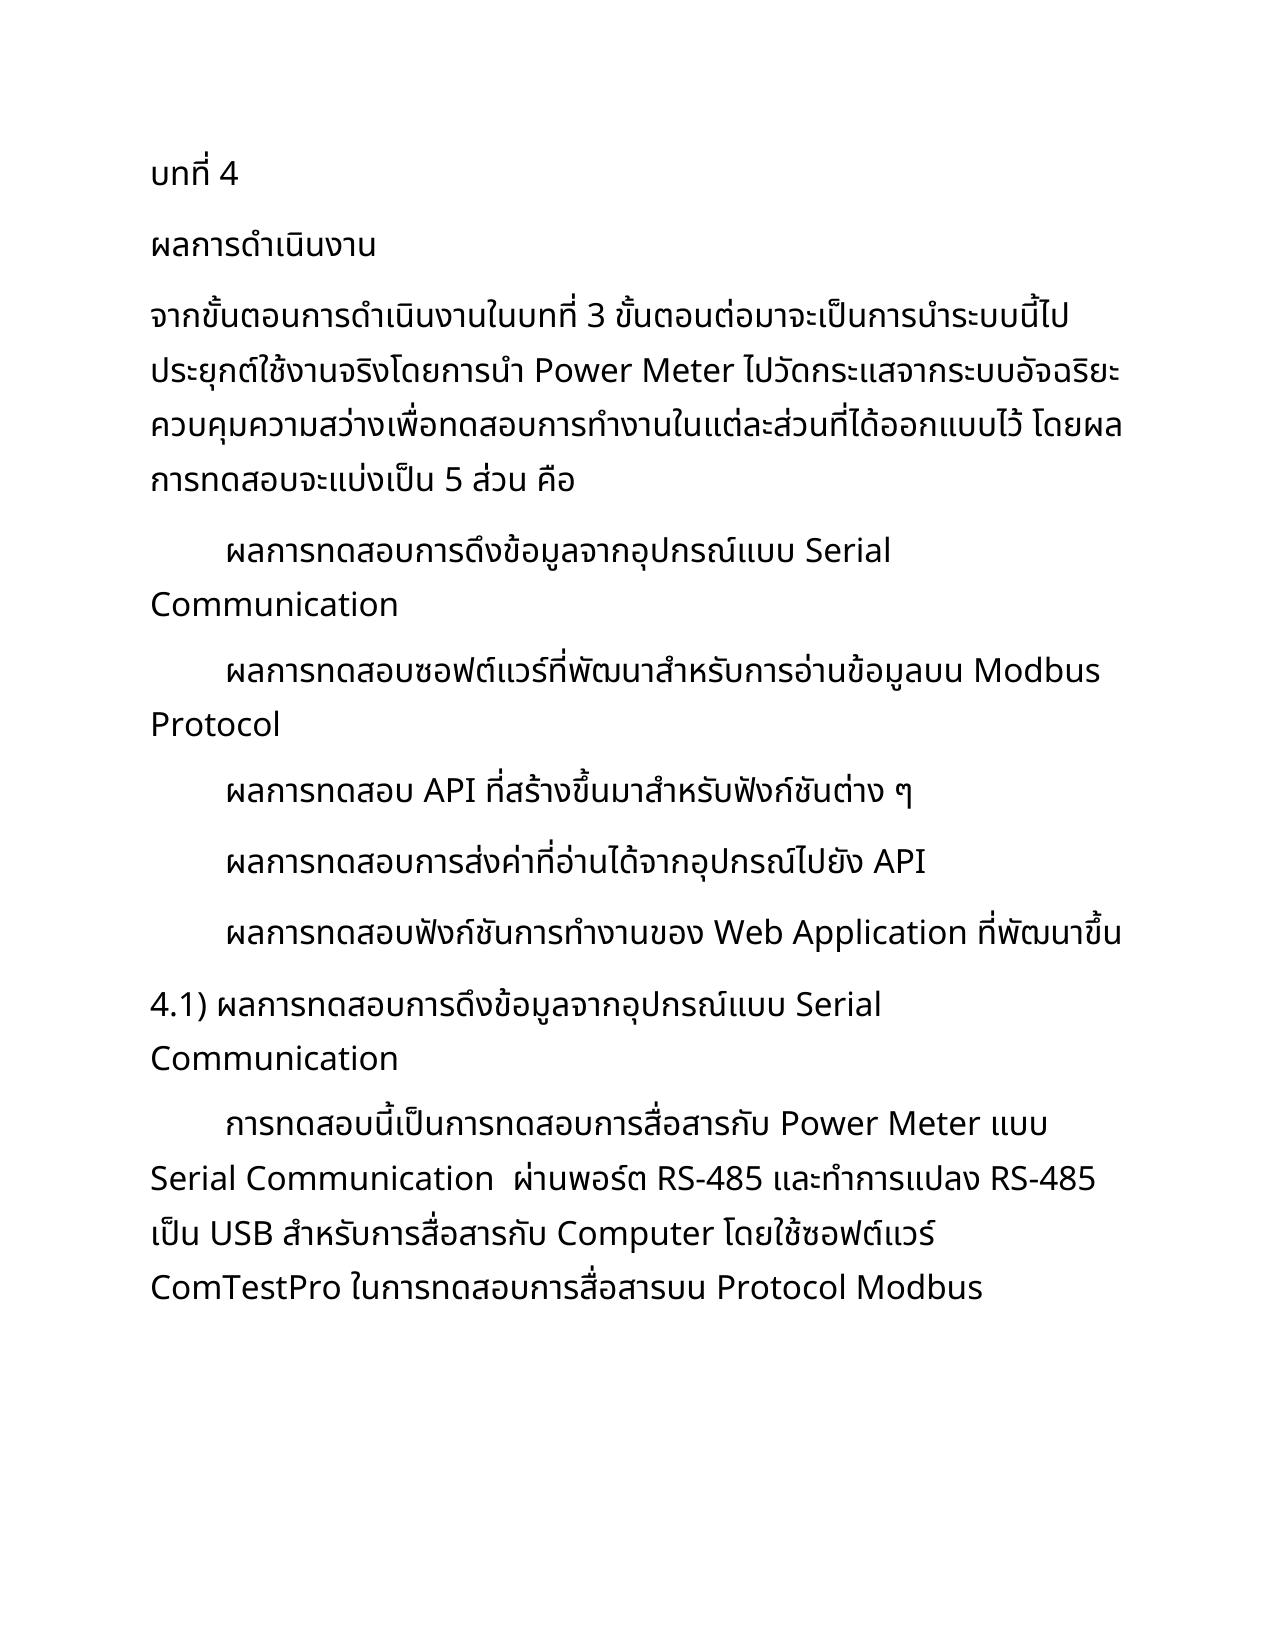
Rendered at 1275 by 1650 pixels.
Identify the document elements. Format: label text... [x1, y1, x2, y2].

text ผลการทดสอบการส่งค่าที่อ่านได้จากอุปกรณ์ไปยัง API [150, 838, 1125, 888]
text จากขั้นตอนการดำเนินงานในบทที่ 3 ขั้นตอนต่อมาจะเป็นการนำระบบนี้ไปประยุกต์ใช้งานจริงโดยการนำ Power Meter ไปวัดกระแสจากระบบอัจฉริยะควบคุมความสว่างเพื่อทดสอบการทำงานในแต่ละส่วนที่ได้ออกแบบไว้ โดยผลการทดสอบจะแบ่งเป็น 5 ส่วน คือ [150, 292, 1125, 506]
text บทที่ 4 [150, 150, 1125, 201]
text 4.1) ผลการทดสอบการดึงข้อมูลจากอุปกรณ์แบบ Serial Communication [150, 980, 1125, 1080]
text ผลการทดสอบฟังก์ชันการทำงานของ Web Application ที่พัฒนาขึ้น [150, 909, 1125, 960]
text ผลการดำเนินงาน [150, 221, 1125, 272]
text ผลการทดสอบ API ที่สร้างขึ้นมาสำหรับฟังก์ชันต่าง ๆ [150, 767, 1125, 817]
text ผลการทดสอบซอฟต์แวร์ที่พัฒนาสำหรับการอ่านข้อมูลบน Modbus Protocol [150, 647, 1125, 746]
text การทดสอบนี้เป็นการทดสอบการสื่อสารกับ Power Meter แบบ Serial Communication ผ่านพอร์ต RS-485 และทำการแปลง RS-485 เป็น USB สำหรับการสื่อสารกับ Computer โดยใช้ซอฟต์แวร์ ComTestPro ในการทดสอบการสื่อสารบน Protocol Modbus [150, 1100, 1125, 1314]
text ผลการทดสอบการดึงข้อมูลจากอุปกรณ์แบบ Serial Communication [150, 527, 1125, 627]
